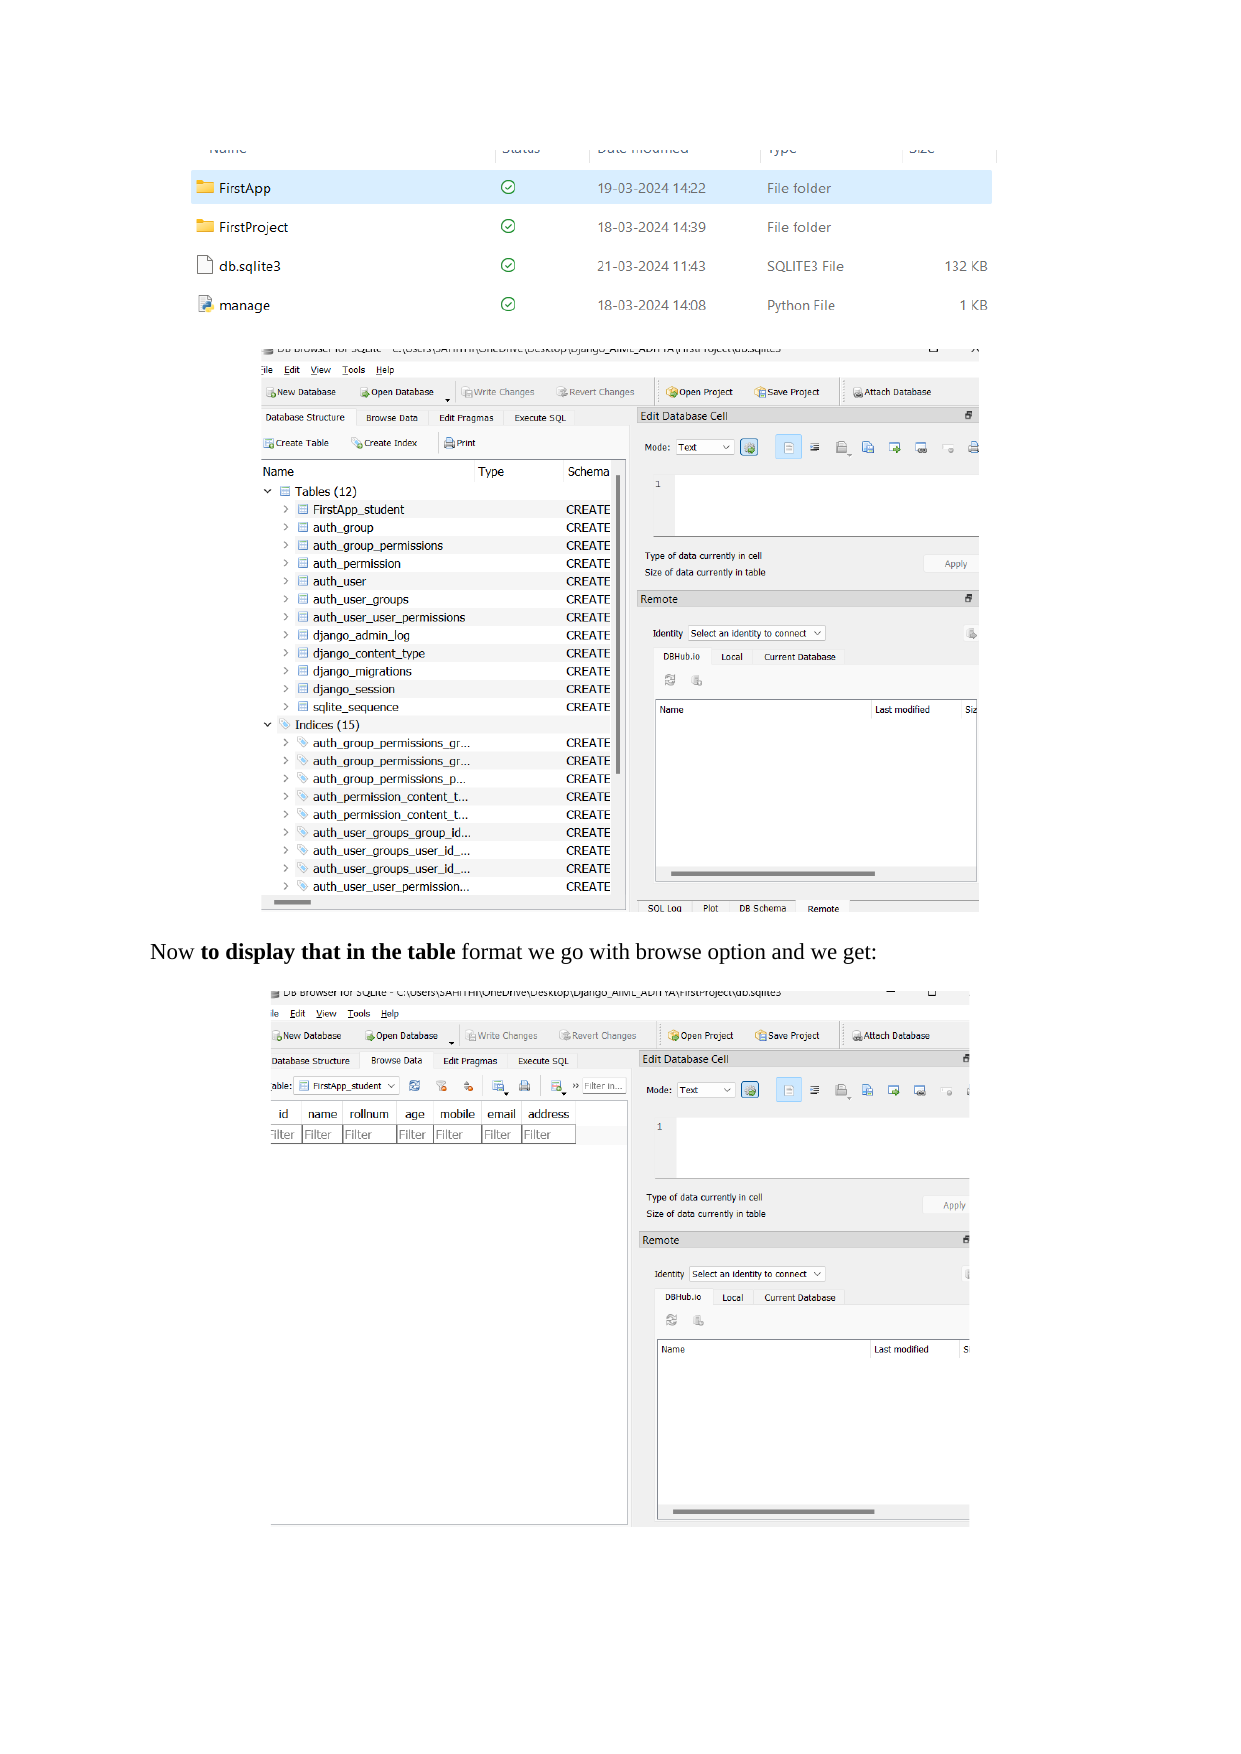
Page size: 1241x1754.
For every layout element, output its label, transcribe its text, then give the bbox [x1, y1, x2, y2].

picture [270, 991, 970, 1527]
text Now to display that in the table format we go with browse option and we get: [150, 938, 1090, 965]
picture [179, 150, 1061, 912]
